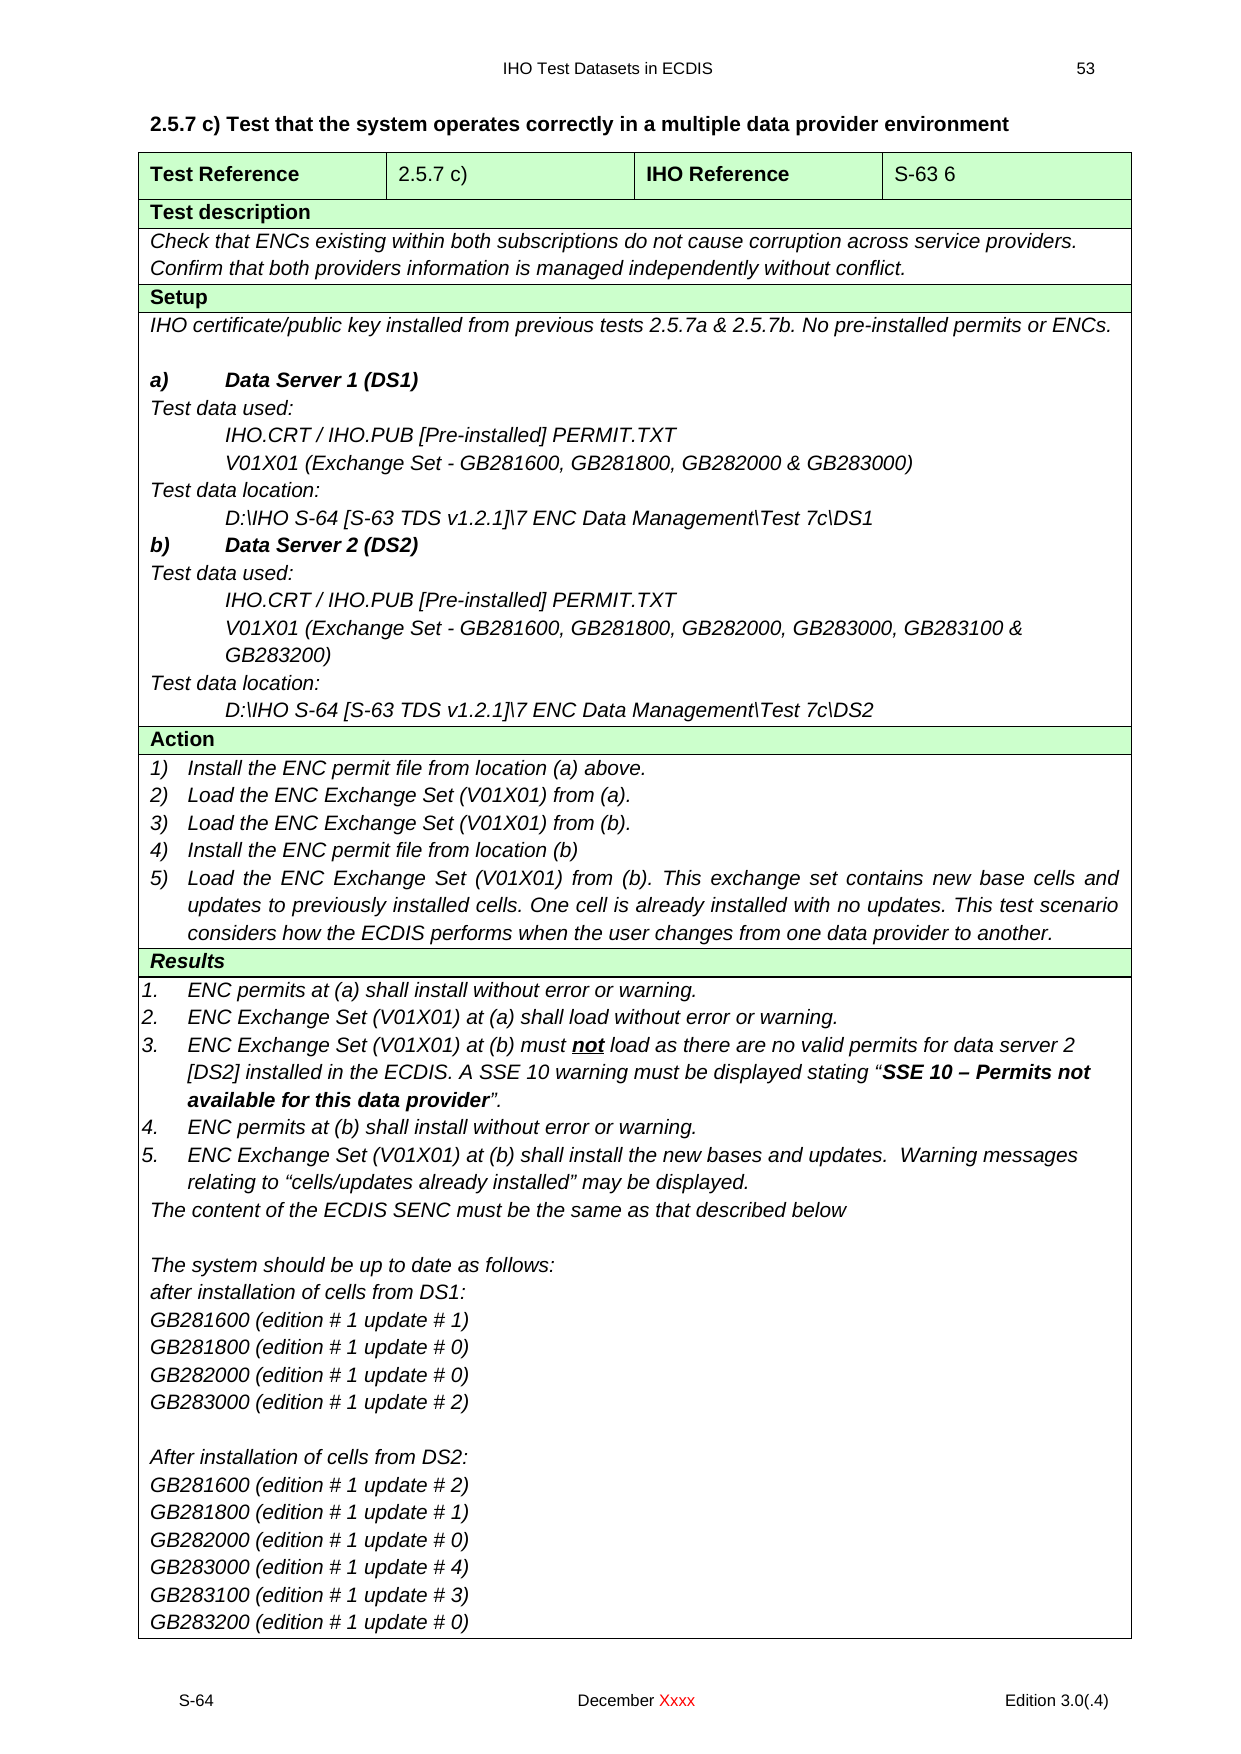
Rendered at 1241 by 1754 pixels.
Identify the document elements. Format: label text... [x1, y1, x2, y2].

table_header 2.5.7 c) [387, 153, 634, 199]
table_header IHO Reference [635, 153, 882, 199]
table_header S-63 6 [883, 153, 1131, 199]
table_header Test Reference [139, 153, 386, 199]
table_cell Action [139, 727, 1131, 754]
table_cell ENC permits at (a) shall install without error or warning. ENC Exchange Set (V01X01) at (a) shall load without error or warning. ENC Exchange Set (V01X01) at (b) must not load as there are no valid permits for data server 2 [DS2] installed in the ECDIS. A SSE 10 warning must be displayed stating “SSE 10 – Permits not available for this data provider”. ENC permits at (b) shall install without error or warning. ENC Exchange Set (V01X01) at (b) shall install the new bases and updates. Warning messages relating to “cells/updates already installed” may be displayed. The content of the ECDIS SENC must be the same as that described below The system should be up to date as follows: after installation of cells from DS1: GB281600 (edition # 1 update # 1) GB281800 (edition # 1 update # 0) GB282000 (edition # 1 update # 0) GB283000 (edition # 1 update # 2) After installation of cells from DS2: GB281600 (edition # 1 update # 2) GB281800 (edition # 1 update # 1) GB282000 (edition # 1 update # 0) GB283000 (edition # 1 update # 4) GB283100 (edition # 1 update # 3) GB283200 (edition # 1 update # 0) [139, 978, 1131, 1637]
table_cell Test description [139, 200, 1131, 228]
table_cell Check that ENCs existing within both subscriptions do not cause corruption across service providers. Confirm that both providers information is managed independently without conflict. [139, 229, 1131, 284]
subtitle 2.5.7 c) Test that the system operates correctly in a multiple data provider environment [150, 112, 1137, 136]
table_cell IHO certificate/public key installed from previous tests 2.5.7a & 2.5.7b. No pre-installed permits or ENCs. a) Data Server 1 (DS1) Test data used: IHO.CRT / IHO.PUB [Pre-installed] PERMIT.TXT V01X01 (Exchange Set - GB281600, GB281800, GB282000 & GB283000) Test data location: D:\IHO S-64 [S-63 TDS v1.2.1]\7 ENC Data Management\Test 7c\DS1 b) Data Server 2 (DS2) Test data used: IHO.CRT / IHO.PUB [Pre-installed] PERMIT.TXT V01X01 (Exchange Set - GB281600, GB281800, GB282000, GB283000, GB283100 & GB283200) Test data location: D:\IHO S-64 [S-63 TDS v1.2.1]\7 ENC Data Management\Test 7c\DS2 [139, 313, 1131, 726]
table_cell Install the ENC permit file from location (a) above. Load the ENC Exchange Set (V01X01) from (a). Load the ENC Exchange Set (V01X01) from (b). Install the ENC permit file from location (b) Load the ENC Exchange Set (V01X01) from (b). This exchange set contains new base cells and updates to previously installed cells. One cell is already installed with no updates. This test scenario considers how the ECDIS performs when the user changes from one data provider to another. [139, 755, 1131, 948]
table_cell Setup [139, 285, 1131, 312]
table_cell Results [139, 949, 1131, 976]
